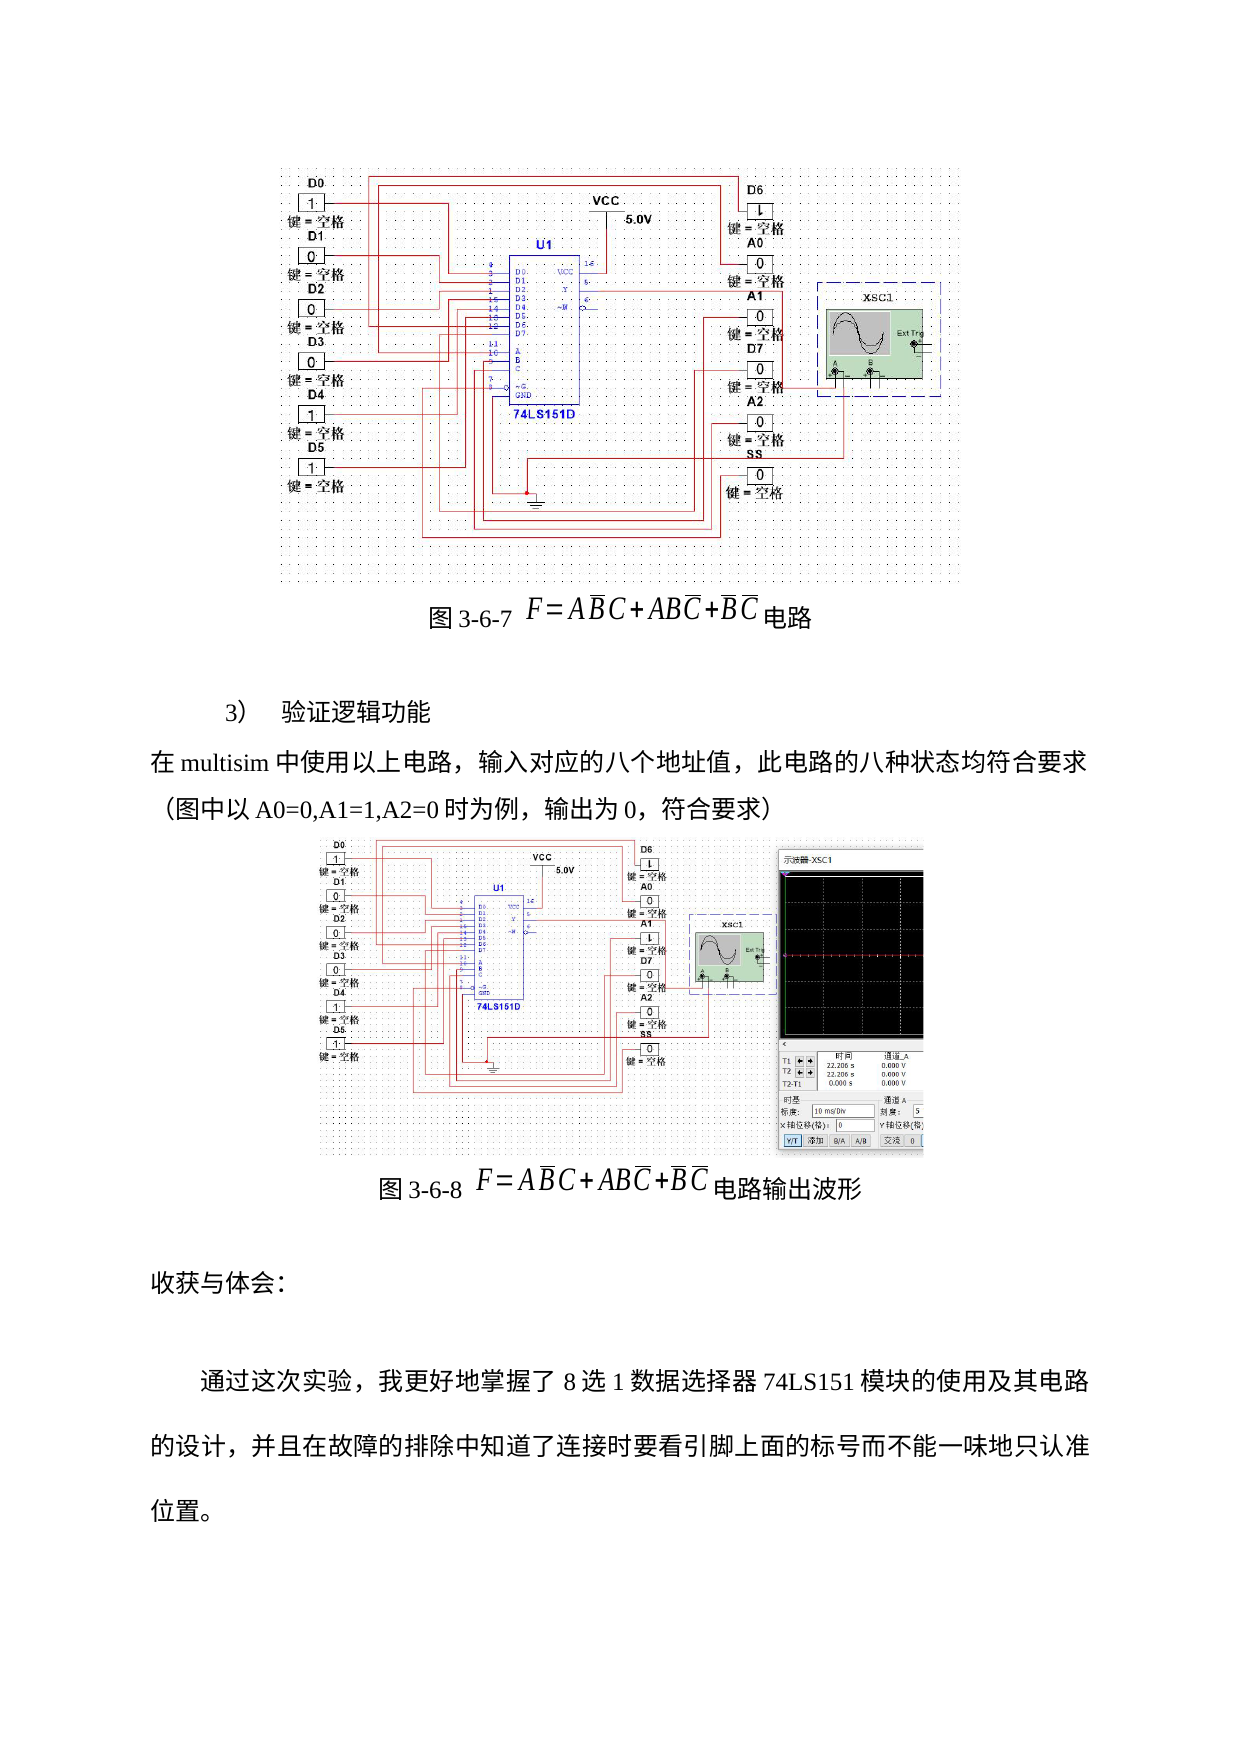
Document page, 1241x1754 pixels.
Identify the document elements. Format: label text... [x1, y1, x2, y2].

text 图3-6-7 电路 [150, 591, 1090, 634]
text 图3-6-8 电路输出波形 [150, 1162, 1090, 1206]
picture [279, 162, 962, 584]
list 验证逻辑功能 [225, 678, 1090, 743]
text 收获与体会： [150, 1249, 1090, 1314]
picture [316, 837, 924, 1158]
text 通过这次实验，我更好地掌握了8选1数据选择器74LS151模块的使用及其电路的设计，并且在故障的排除中知道了连接时要看引脚上面的标号而不能一味地只认准位置。 [150, 1347, 1090, 1542]
text 在multisim中使用以上电路，输入对应的八个地址值，此电路的八种状态均符合要求（图中以A0=0,A1=1,A2=0时为例，输出为0，符合要求） [150, 743, 1090, 826]
